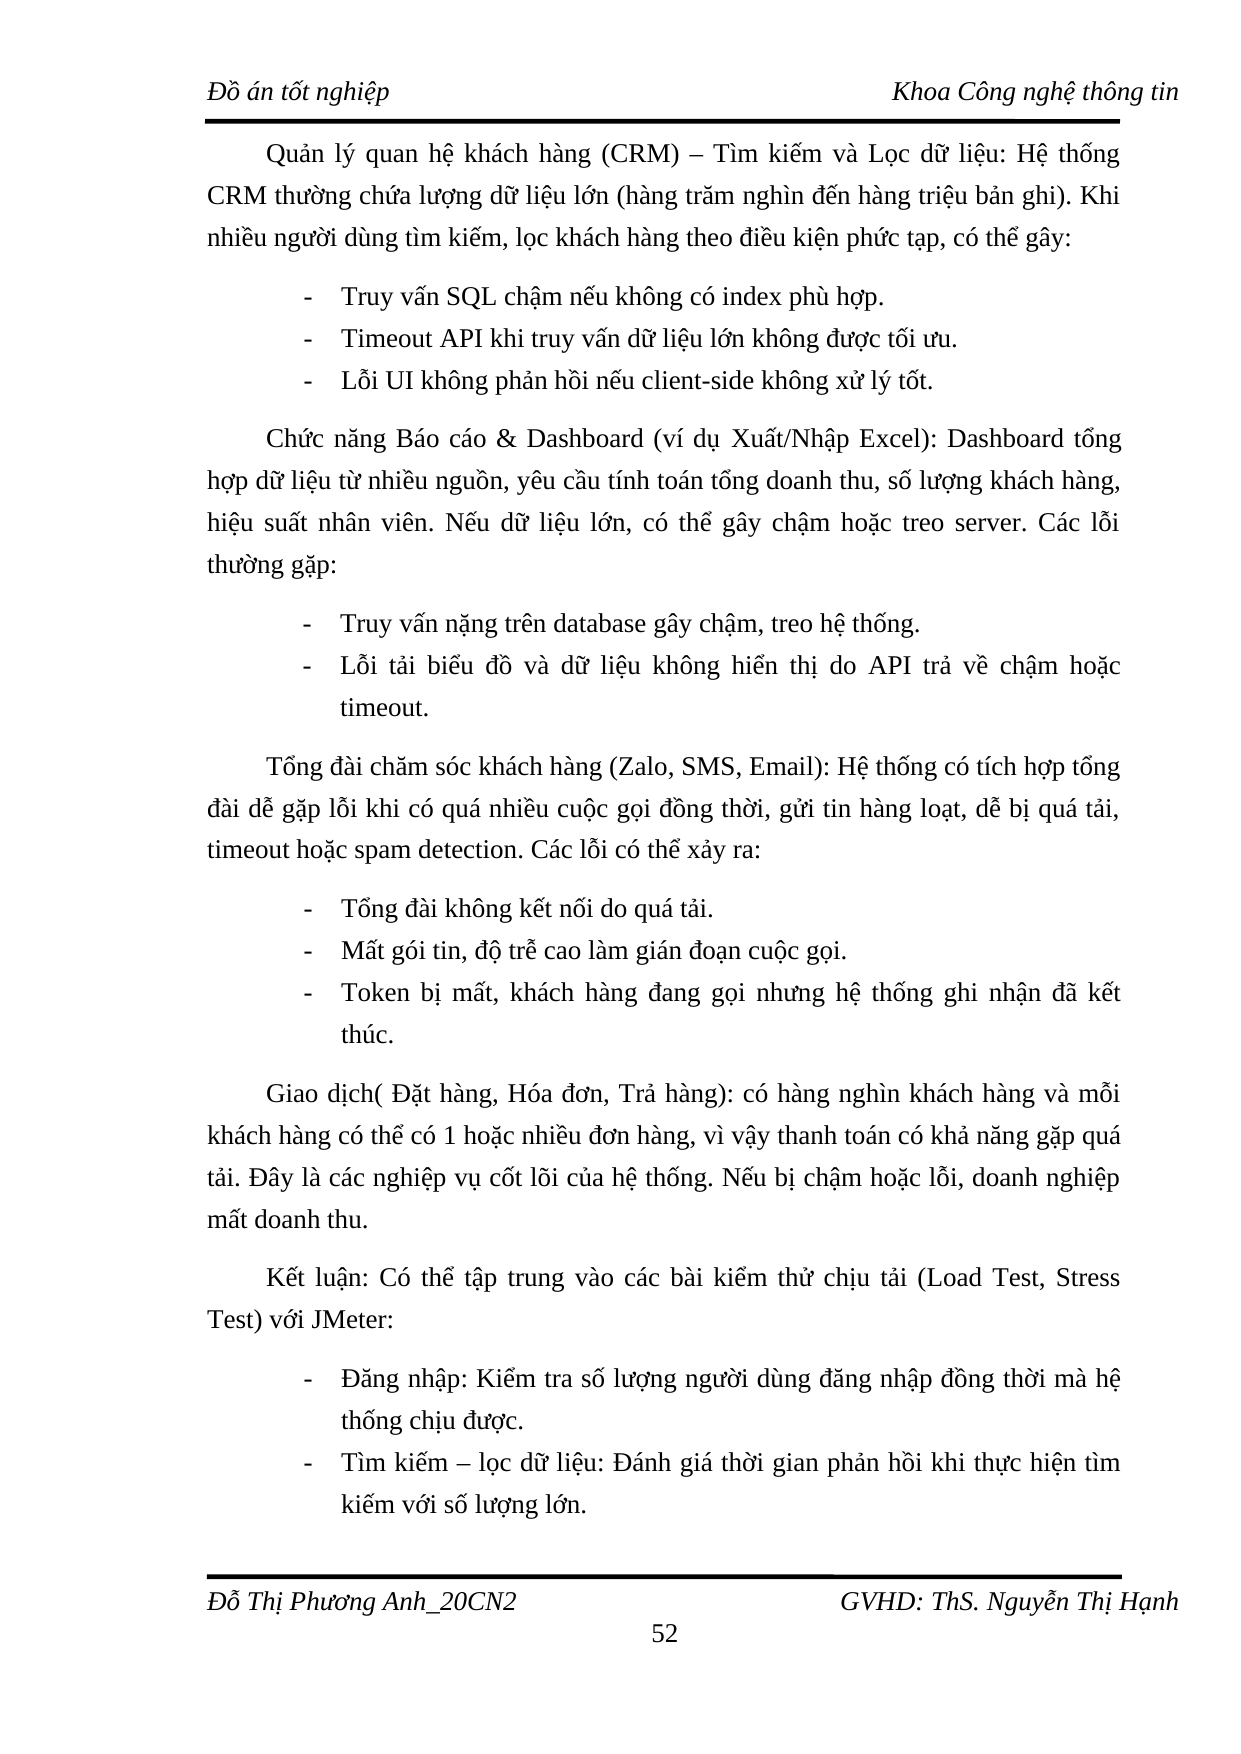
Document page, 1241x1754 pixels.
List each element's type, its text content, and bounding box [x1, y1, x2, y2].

list Lỗi tải biểu đồ và dữ liệu không hiển thị do API trả về chậm hoặc timeout. [302, 649, 1122, 722]
list Truy vấn nặng trên database gây chậm, treo hệ thống. [302, 607, 1122, 638]
list Đăng nhập: Kiểm tra số lượng người dùng đăng nhập đồng thời mà hệ thống chịu được. [303, 1362, 1122, 1435]
text Quản lý quan hệ khách hàng (CRM) – Tìm kiếm và Lọc dữ liệu: Hệ thống CRM thường chứa lượng dữ liệu lớn (hàng trăm nghìn đến hàng triệu bản ghi). Khi nhiều người dùng tìm kiếm, lọc khách hàng theo điều kiện phức tạp, có thể gây: [207, 137, 1122, 252]
text Tổng đài chăm sóc khách hàng (Zalo, SMS, Email): Hệ thống có tích hợp tổng đài dễ gặp lỗi khi có quá nhiều cuộc gọi đồng thời, gửi tin hàng loạt, dễ bị quá tải, timeout hoặc spam detection. Các lỗi có thể xảy ra: [207, 750, 1122, 865]
list Lỗi UI không phản hồi nếu client-side không xử lý tốt. [303, 364, 1122, 395]
text Chức năng Báo cáo & Dashboard (ví dụ Xuất/Nhập Excel): Dashboard tổng hợp dữ liệu từ nhiều nguồn, yêu cầu tính toán tổng doanh thu, số lượng khách hàng, hiệu suất nhân viên. Nếu dữ liệu lớn, có thể gây chậm hoặc treo server. Các lỗi thường gặp: [207, 422, 1122, 579]
list Tìm kiếm – lọc dữ liệu: Đánh giá thời gian phản hồi khi thực hiện tìm kiếm với số lượng lớn. [303, 1446, 1122, 1519]
text Kết luận: Có thể tập trung vào các bài kiểm thử chịu tải (Load Test, Stress Test) với JMeter: [207, 1261, 1122, 1334]
list Timeout API khi truy vấn dữ liệu lớn không được tối ưu. [303, 322, 1122, 353]
list Token bị mất, khách hàng đang gọi nhưng hệ thống ghi nhận đã kết thúc. [303, 976, 1122, 1049]
list Mất gói tin, độ trễ cao làm gián đoạn cuộc gọi. [303, 934, 1122, 965]
list Tổng đài không kết nối do quá tải. [303, 892, 1122, 923]
text Giao dịch( Đặt hàng, Hóa đơn, Trả hàng): có hàng nghìn khách hàng và mỗi khách hàng có thể có 1 hoặc nhiều đơn hàng, vì vậy thanh toán có khả năng gặp quá tải. Đây là các nghiệp vụ cốt lõi của hệ thống. Nếu bị chậm hoặc lỗi, doanh nghiệp mất doanh thu. [207, 1077, 1122, 1234]
list Truy vấn SQL chậm nếu không có index phù hợp. [303, 280, 1122, 311]
